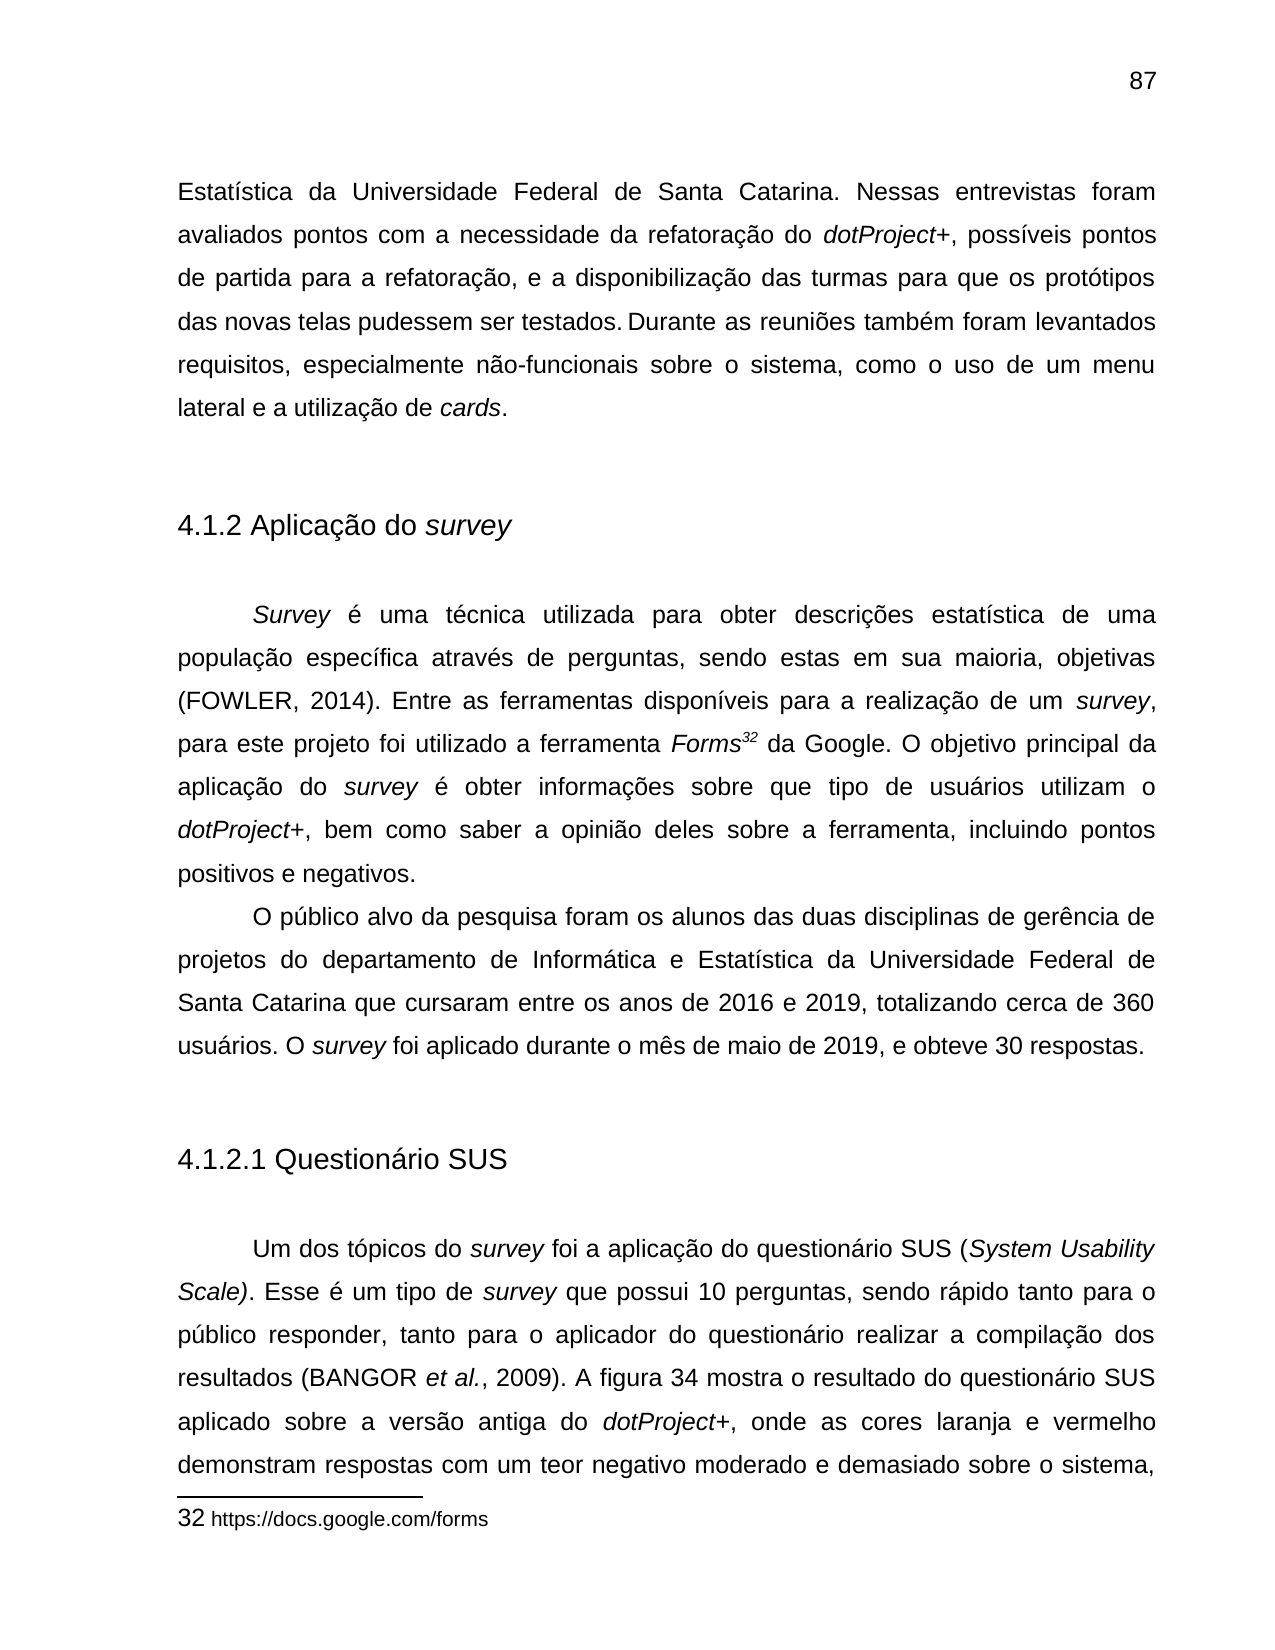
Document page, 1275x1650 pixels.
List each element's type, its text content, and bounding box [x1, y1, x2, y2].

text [177, 177, 1157, 422]
text Survey é uma técnica utilizada para obter descrições estatística de uma população específica através de perguntas, sendo estas em sua maioria, objetivas (FOWLER, 2014). Entre as ferramentas disponíveis para a realização de um survey, para este projeto foi utilizado a ferramenta Forms da Google. O objetivo principal da aplicação do survey é obter informações sobre que tipo de usuários utilizam o dotProject+, bem como saber a opinião deles sobre a ferramenta, incluindo pontos positivos e negativos. [177, 600, 1157, 887]
subtitle 4.1.2 Aplicação do survey [177, 508, 1157, 542]
text O público alvo da pesquisa foram os alunos das duas disciplinas de gerência de projetos do departamento de Informática e Estatística da Universidade Federal de Santa Catarina que cursaram entre os anos de 2016 e 2019, totalizando cerca de 360 usuários. O survey foi aplicado durante o mês de maio de 2019, e obteve 30 respostas. [177, 902, 1157, 1060]
subtitle 4.1.2.1 Questionário SUS [177, 1142, 1157, 1176]
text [177, 1234, 1157, 1478]
